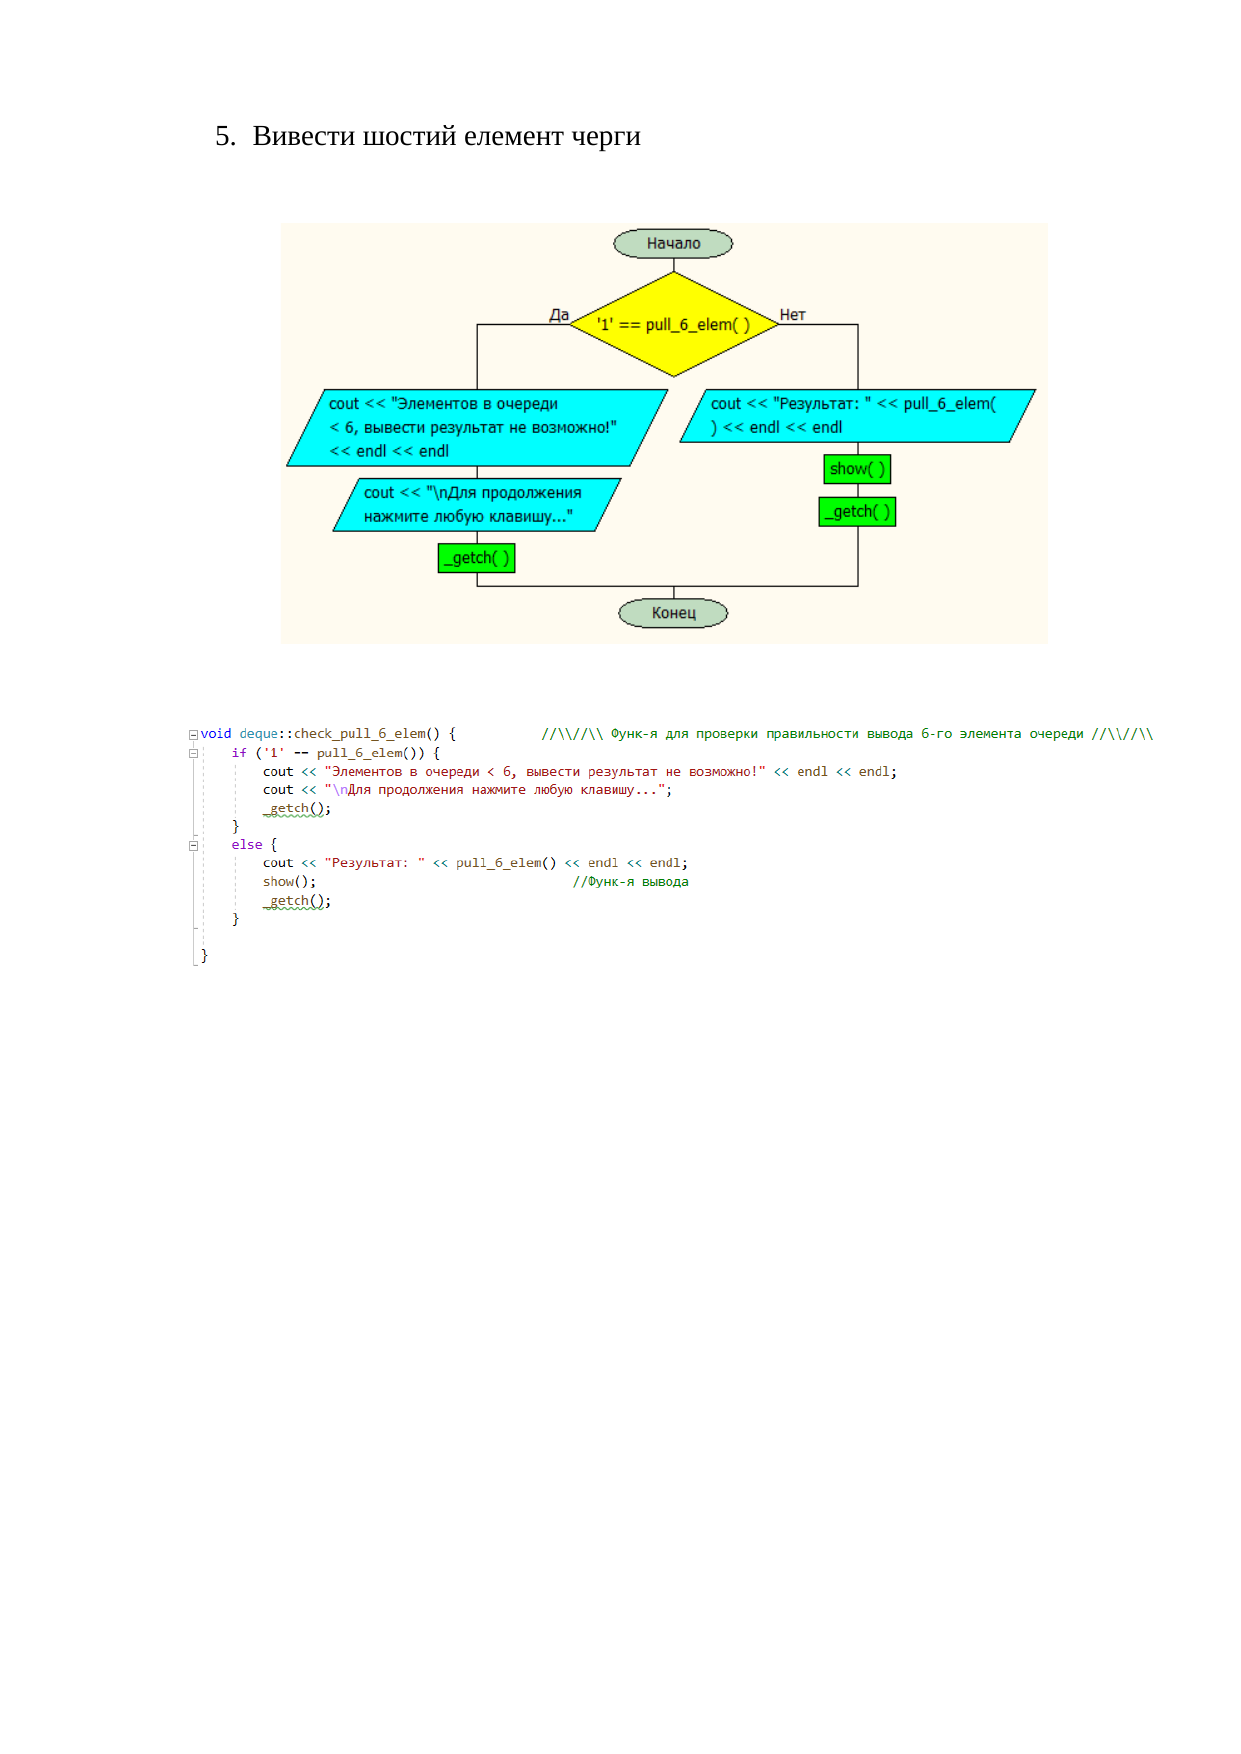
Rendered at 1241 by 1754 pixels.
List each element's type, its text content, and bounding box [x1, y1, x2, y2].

picture [177, 715, 1171, 977]
picture [280, 223, 1048, 644]
list Вивести шостий елемент черги [215, 118, 1152, 152]
